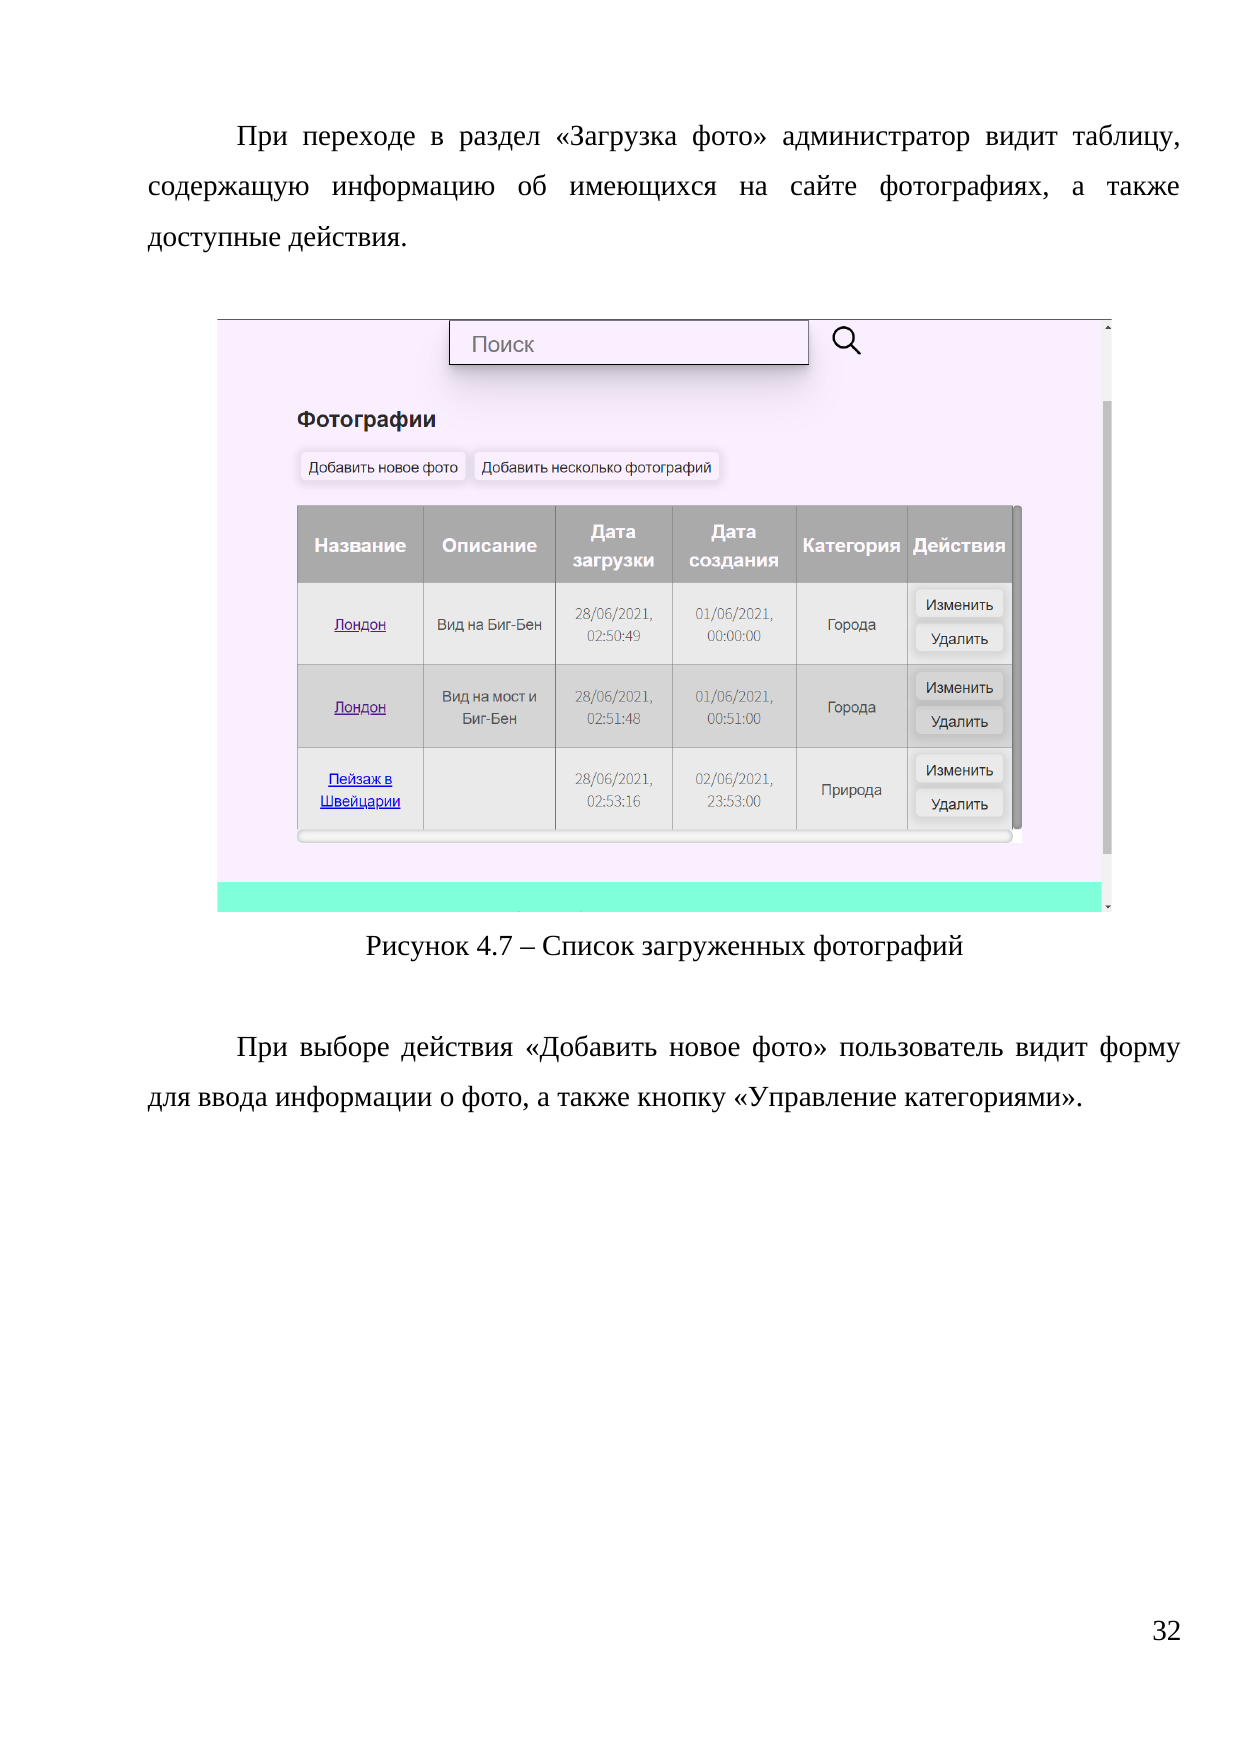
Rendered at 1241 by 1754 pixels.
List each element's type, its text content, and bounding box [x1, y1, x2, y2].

picture [217, 319, 1112, 912]
text При переходе в раздел «Загрузка фото» администратор видит таблицу, содержащую информацию об имеющихся на сайте фотографиях, а также доступные действия. [148, 118, 1181, 252]
text При выборе действия «Добавить новое фото» пользователь видит форму для ввода информации о фото, а также кнопку «Управление категориями». [148, 1029, 1181, 1113]
text Рисунок 4.7 – Список загруженных фотографий [148, 928, 1181, 962]
